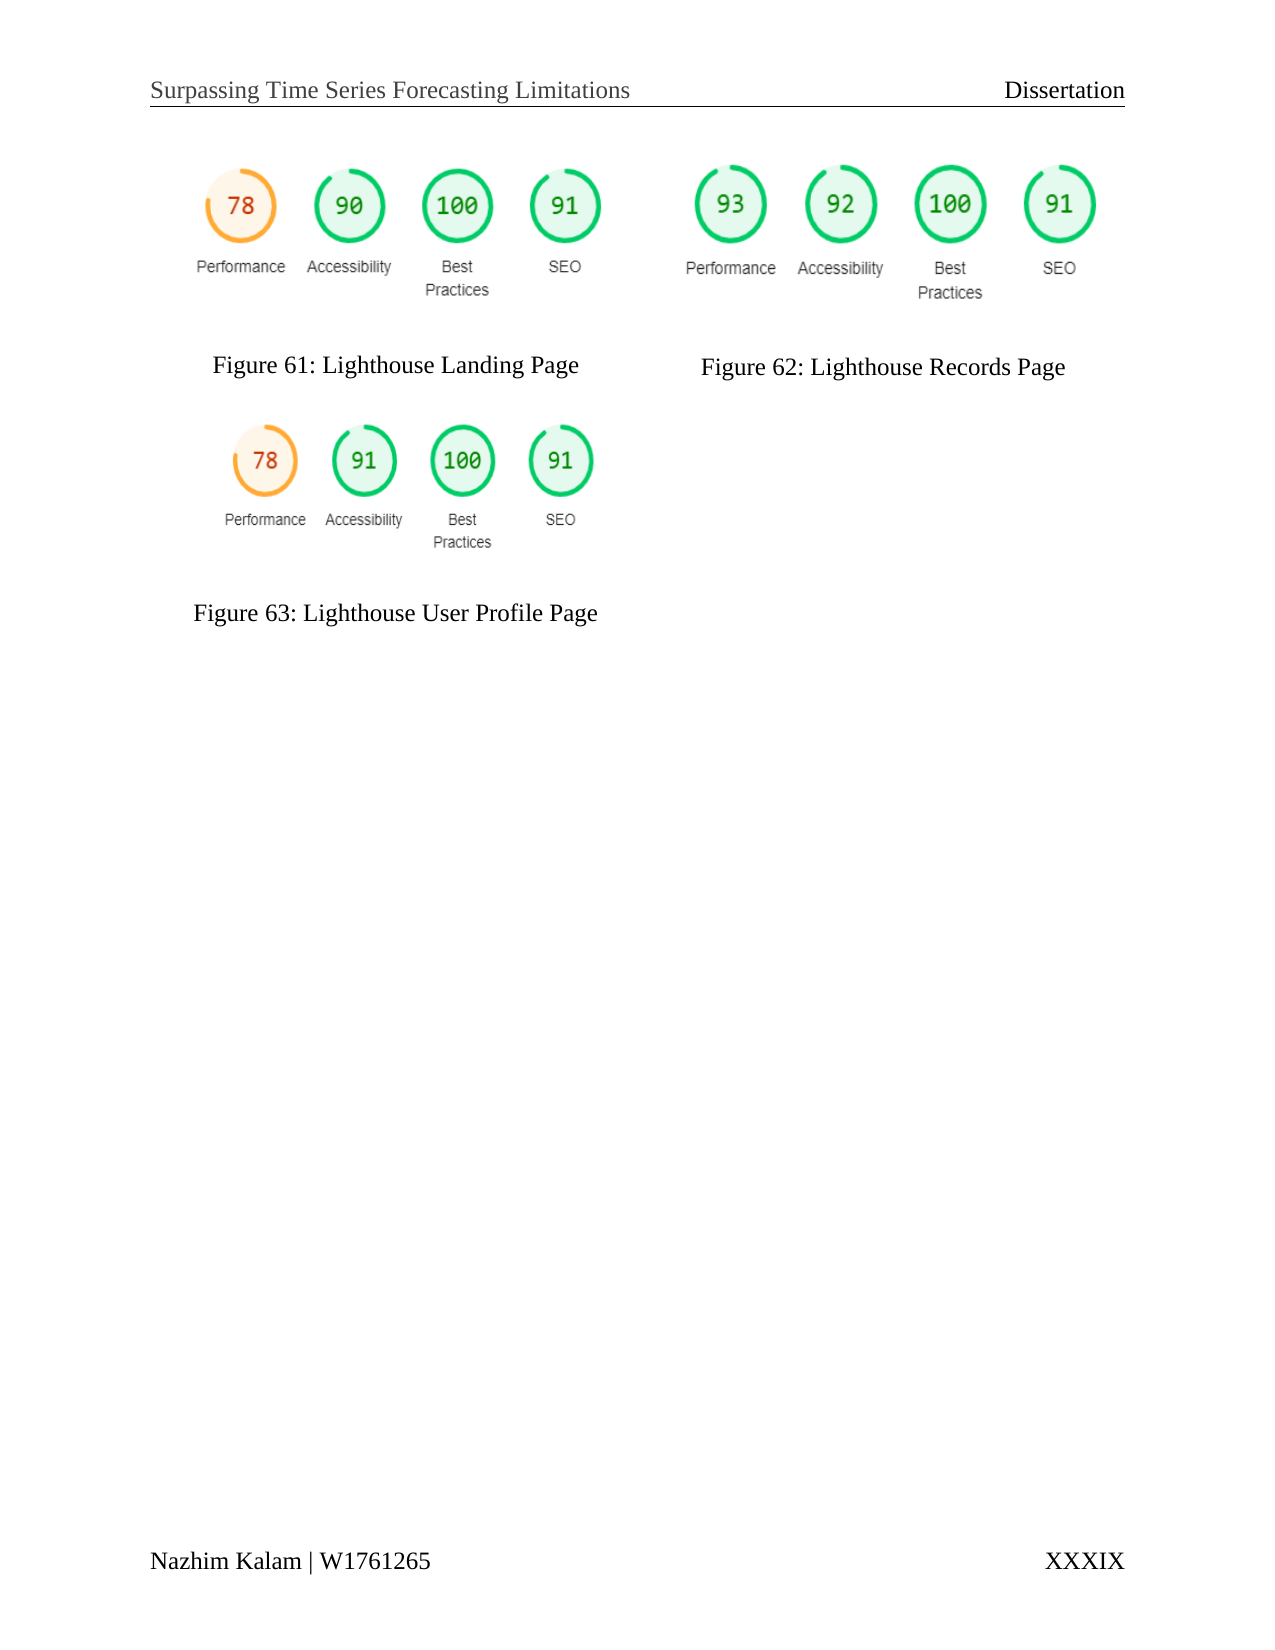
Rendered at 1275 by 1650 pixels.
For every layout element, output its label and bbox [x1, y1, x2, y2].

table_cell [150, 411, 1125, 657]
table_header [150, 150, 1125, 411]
picture [652, 150, 1113, 322]
picture [162, 410, 629, 568]
picture [161, 150, 630, 320]
